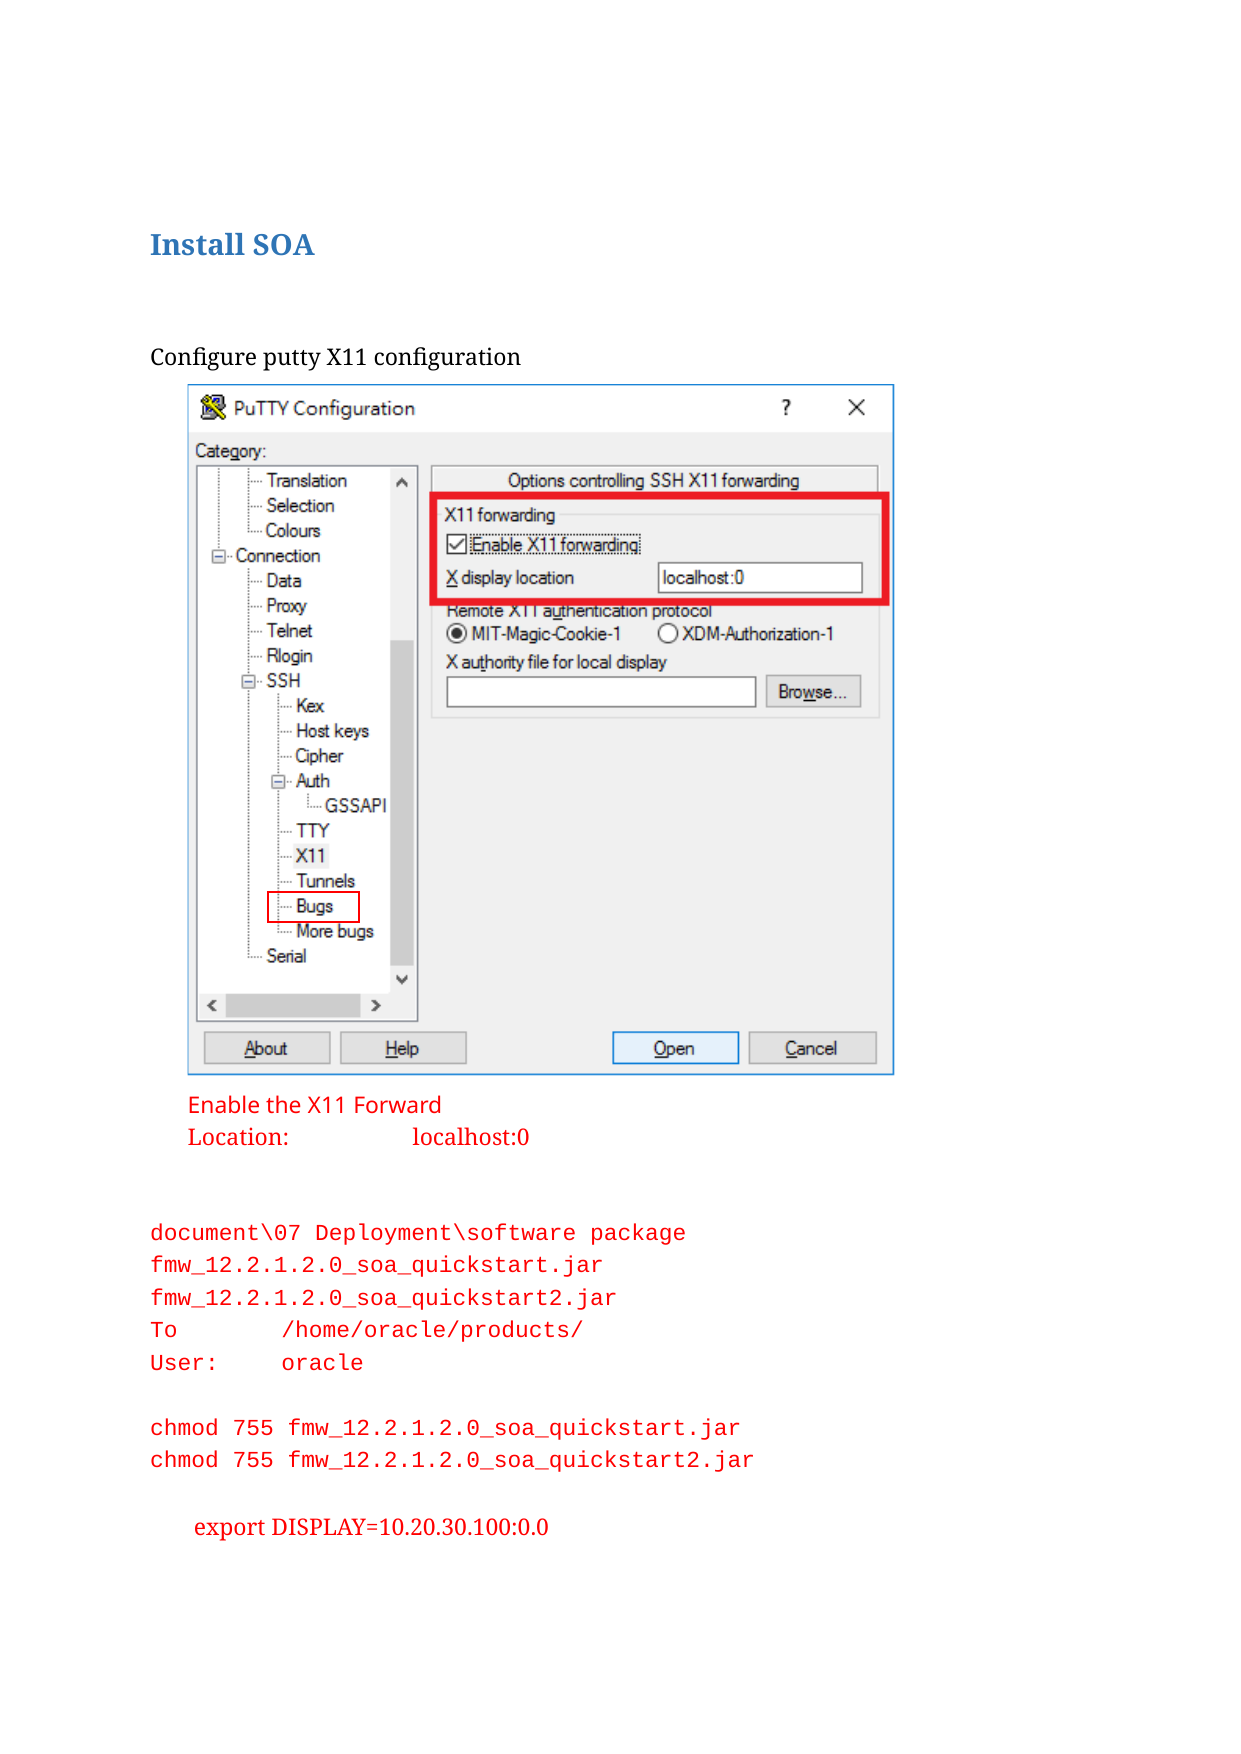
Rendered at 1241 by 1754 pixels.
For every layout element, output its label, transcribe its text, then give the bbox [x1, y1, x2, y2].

text chmod 755 fmw_12.2.1.2.0_soa_quickstart2.jar [150, 1445, 1090, 1478]
text To /home/oracle/products/ [150, 1315, 1090, 1348]
text chmod 755 fmw_12.2.1.2.0_soa_quickstart.jar [150, 1413, 1090, 1445]
text fmw_12.2.1.2.0_soa_quickstart2.jar [150, 1283, 1090, 1315]
picture [187, 384, 907, 1077]
list Enable the X11 Forward [187, 1088, 1090, 1120]
text Configure putty X11 configuration [150, 340, 1090, 373]
subtitle Install SOA [150, 212, 1090, 277]
list export DISPLAY=10.20.30.100:0.0 [194, 1510, 1090, 1543]
text fmw_12.2.1.2.0_soa_quickstart.jar [150, 1250, 1090, 1283]
text User: oracle [150, 1348, 1090, 1380]
text document\07 Deployment\software package [150, 1218, 1090, 1250]
list Location: localhost:0 [187, 1120, 1090, 1153]
